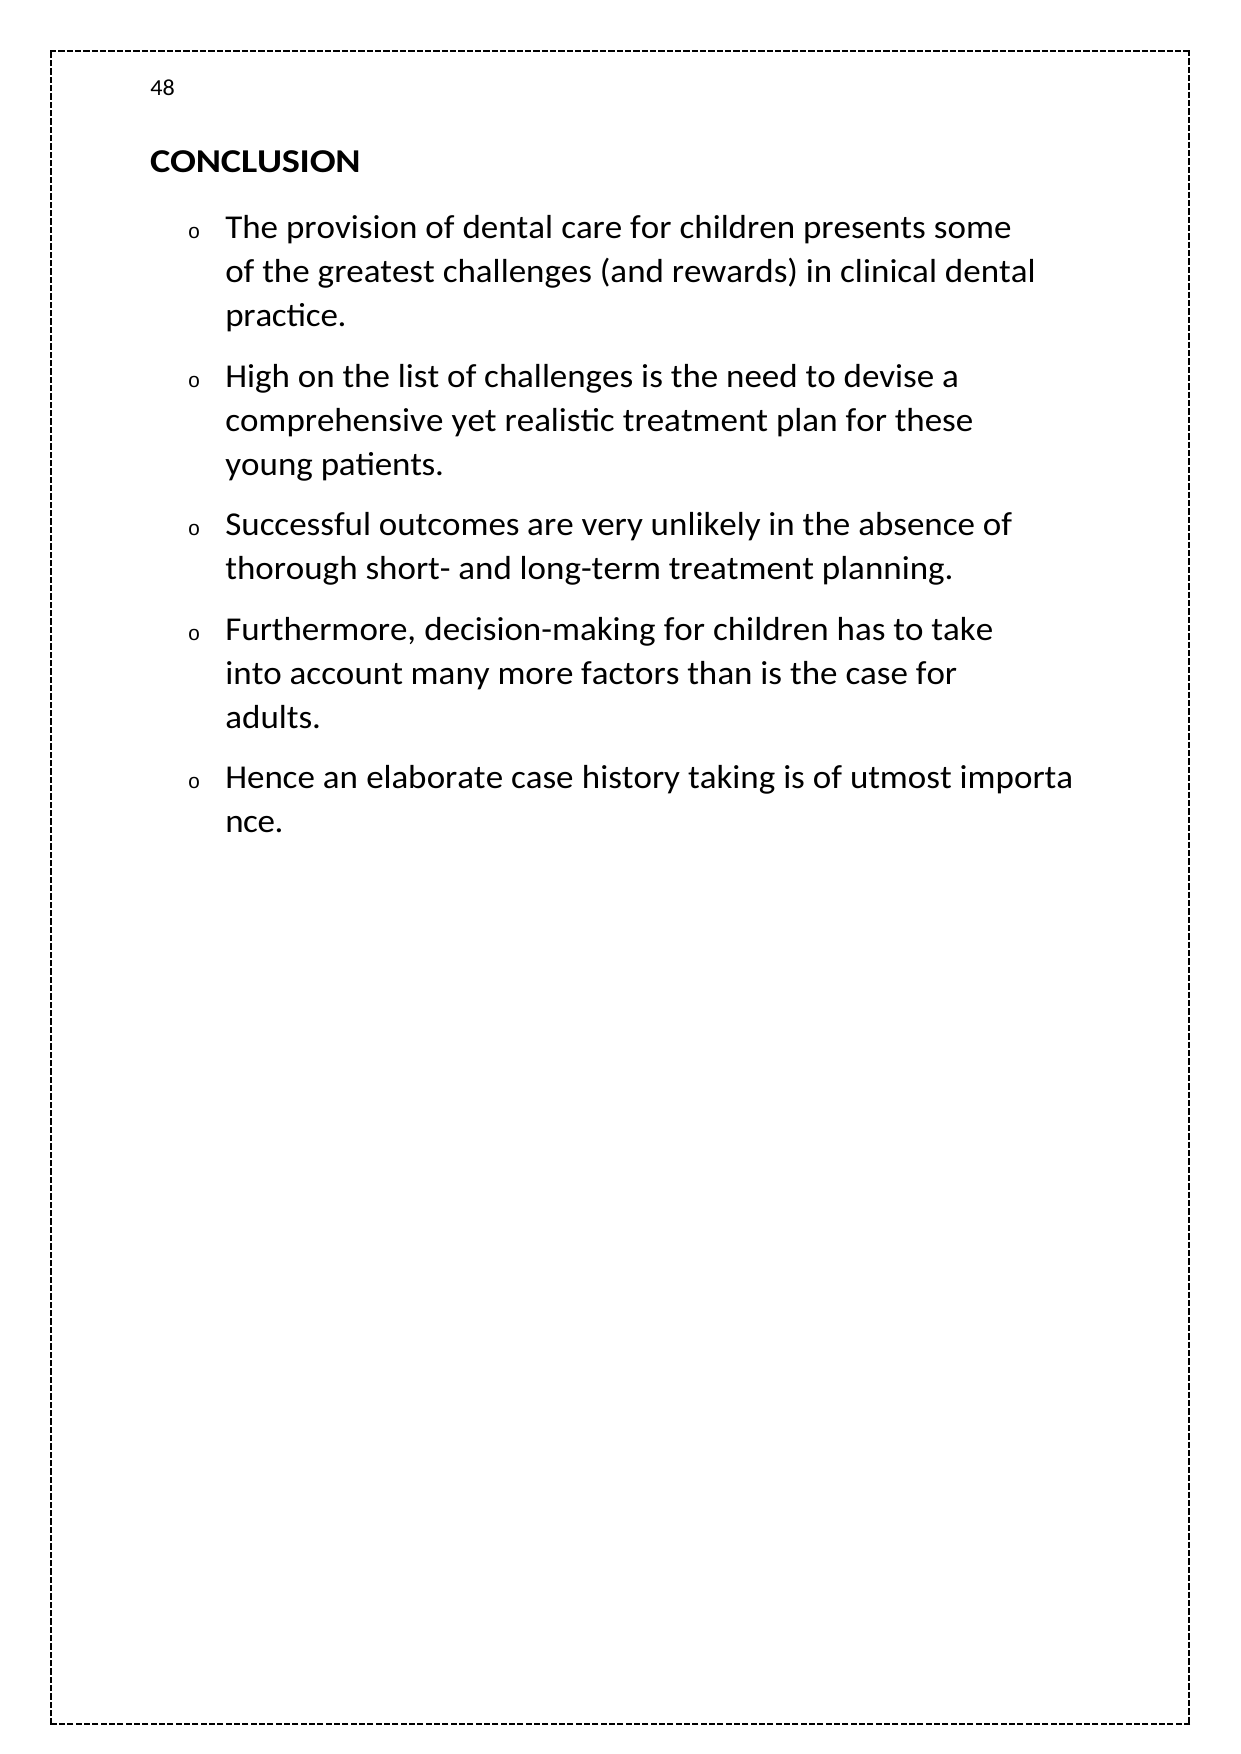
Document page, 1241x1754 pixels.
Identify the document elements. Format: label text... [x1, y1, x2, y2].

list The provision of dental care for children presents some of the greatest challenges (and rewards) in clinical dental practice. [188, 206, 1044, 335]
list High on the list of challenges is the need to devise a comprehensive yet realistic treatment plan for these young patients. [188, 355, 1064, 483]
list Hence an elaborate case history taking is of utmost importa nce. [188, 757, 1076, 841]
list Furthermore, decision-making for children has to take into account many more factors than is the case for adults. [188, 608, 1055, 736]
list Successful outcomes are very unlikely in the absence of thorough short- and long-term treatment planning. [188, 503, 1025, 588]
subtitle CONCLUSION [150, 139, 1093, 180]
